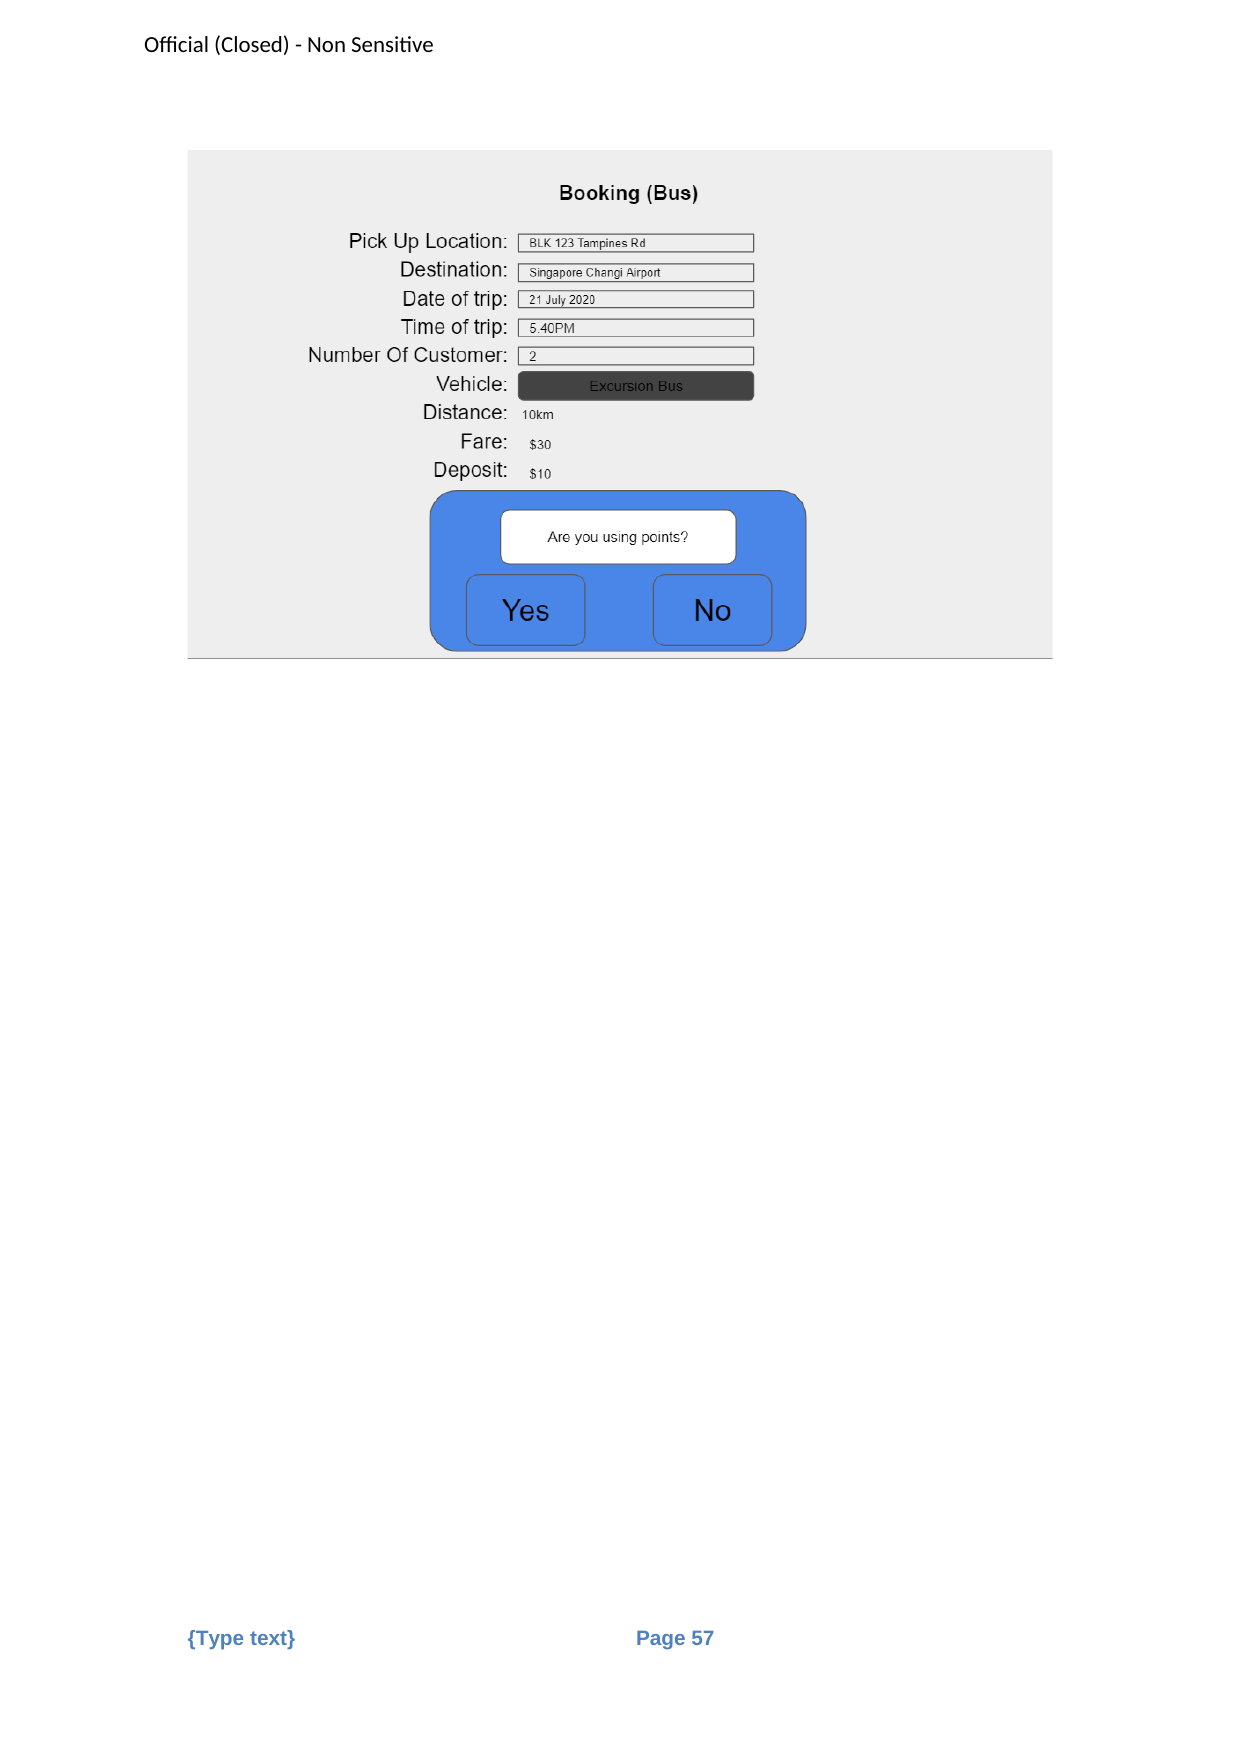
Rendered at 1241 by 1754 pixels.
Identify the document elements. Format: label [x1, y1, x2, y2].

picture [187, 150, 1053, 659]
